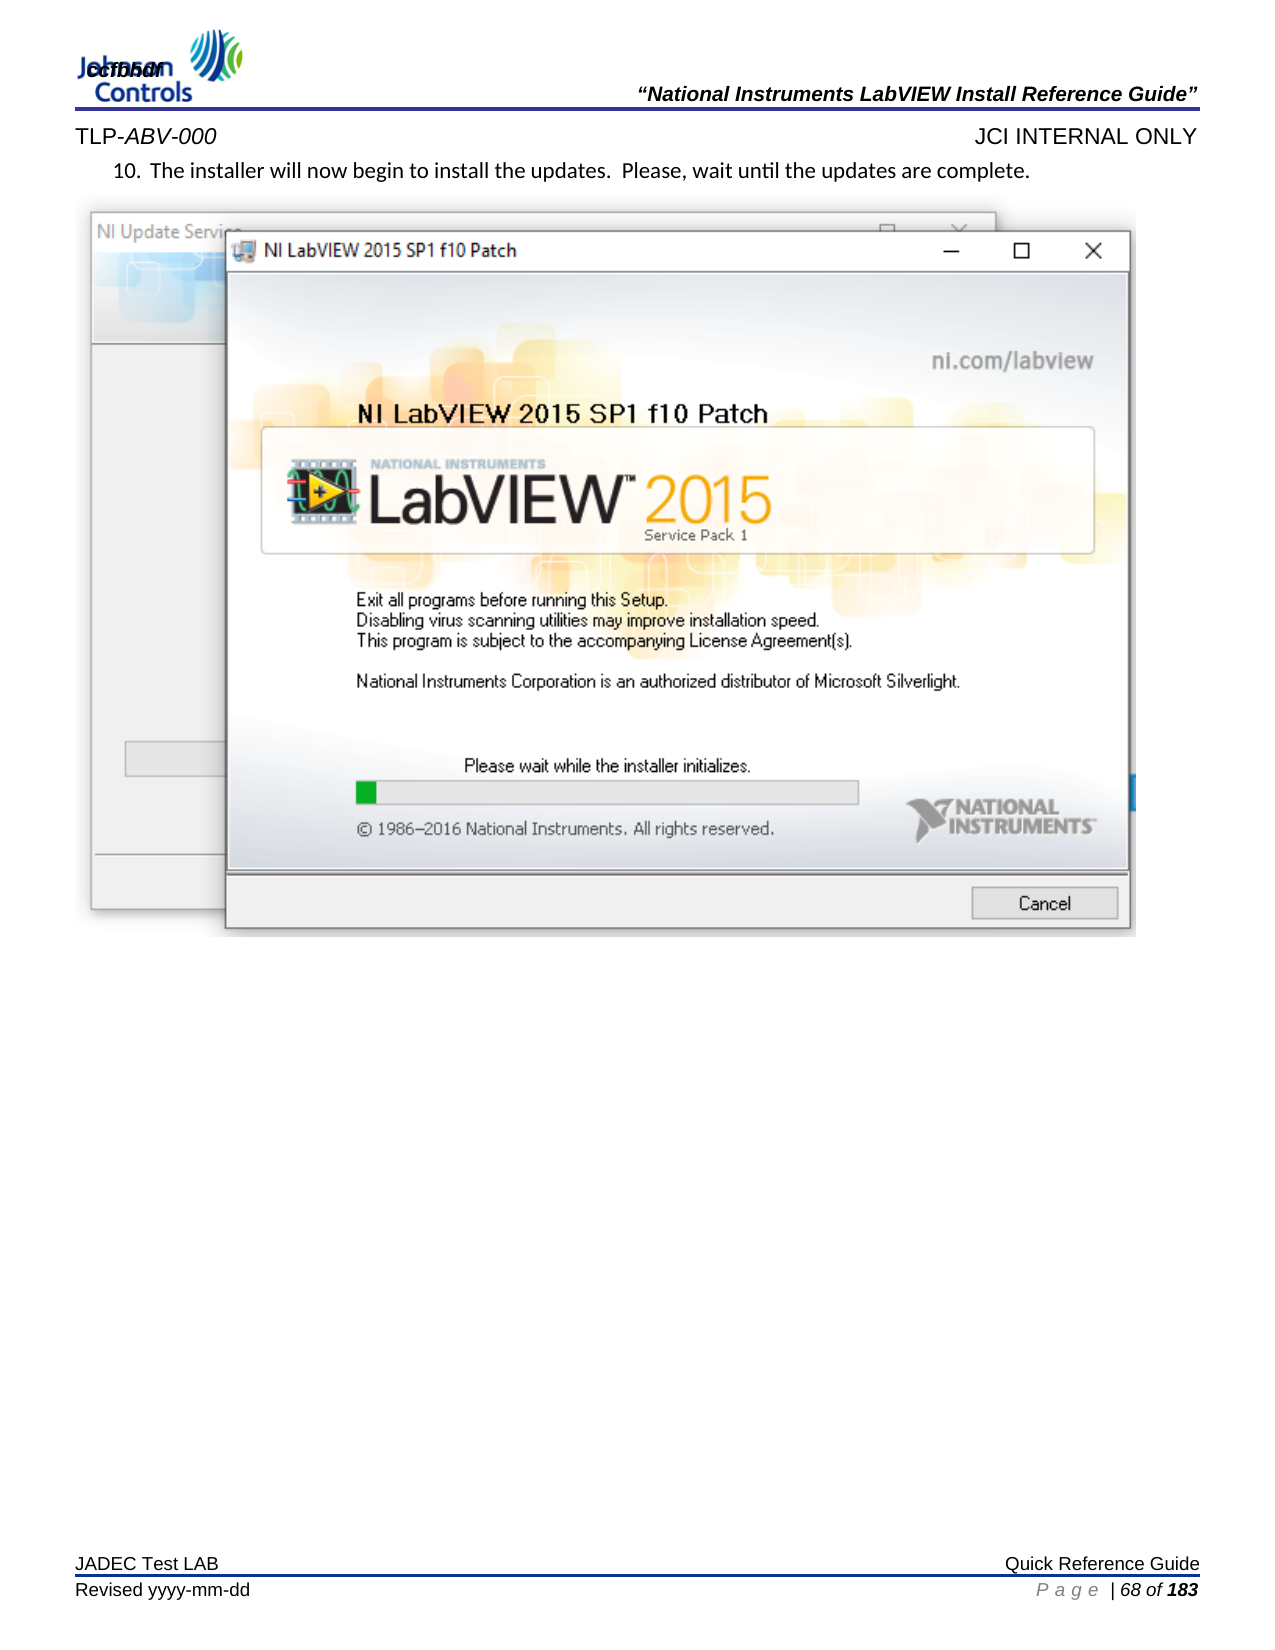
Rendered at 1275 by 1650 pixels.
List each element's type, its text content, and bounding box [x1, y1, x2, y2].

picture [75, 194, 1136, 937]
list The installer will now begin to install the updates. Please, wait until the updates are complete. [112, 156, 1200, 184]
picture [76, 26, 246, 105]
